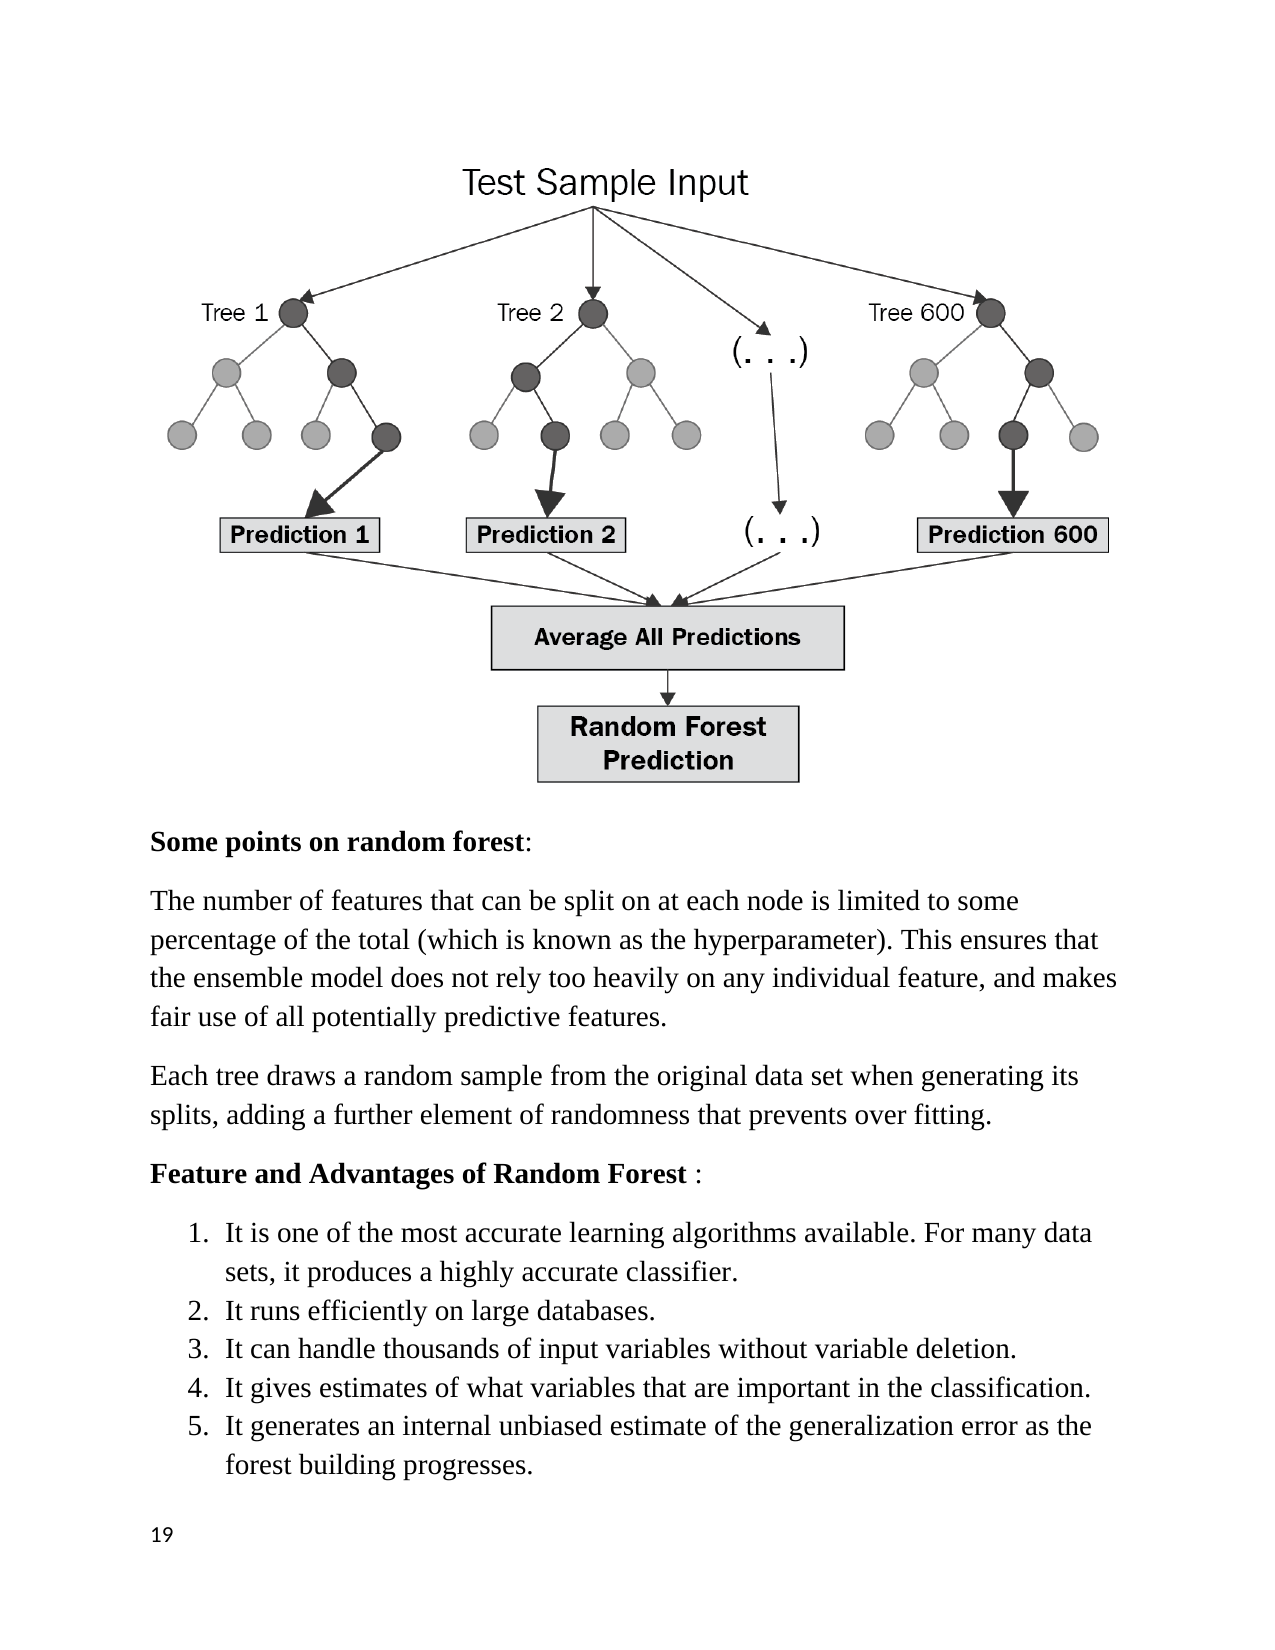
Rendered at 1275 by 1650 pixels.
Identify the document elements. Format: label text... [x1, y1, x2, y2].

list It gives estimates of what variables that are important in the classification. [187, 1370, 1125, 1403]
text Some points on random forest: [150, 824, 1125, 857]
list It is one of the most accurate learning algorithms available. For many data sets, it produces a highly accurate classifier. [187, 1216, 1125, 1288]
text The number of features that can be split on at each node is limited to some percentage of the total (which is known as the hyperparameter). This ensures that the ensemble model does not rely too heavily on any individual feature, and makes fair use of all potentially predictive features. [150, 883, 1125, 1032]
list It can handle thousands of input variables without variable deletion. [187, 1331, 1125, 1365]
list It runs efficiently on large databases. [187, 1293, 1125, 1326]
picture [150, 150, 1125, 799]
text Feature and Advantages of Random Forest : [150, 1156, 1125, 1190]
text Each tree draws a random sample from the original data set when generating its splits, adding a further element of randomness that prevents over fitting. [150, 1058, 1125, 1130]
list It generates an internal unbiased estimate of the generalization error as the forest building progresses. [187, 1408, 1125, 1480]
